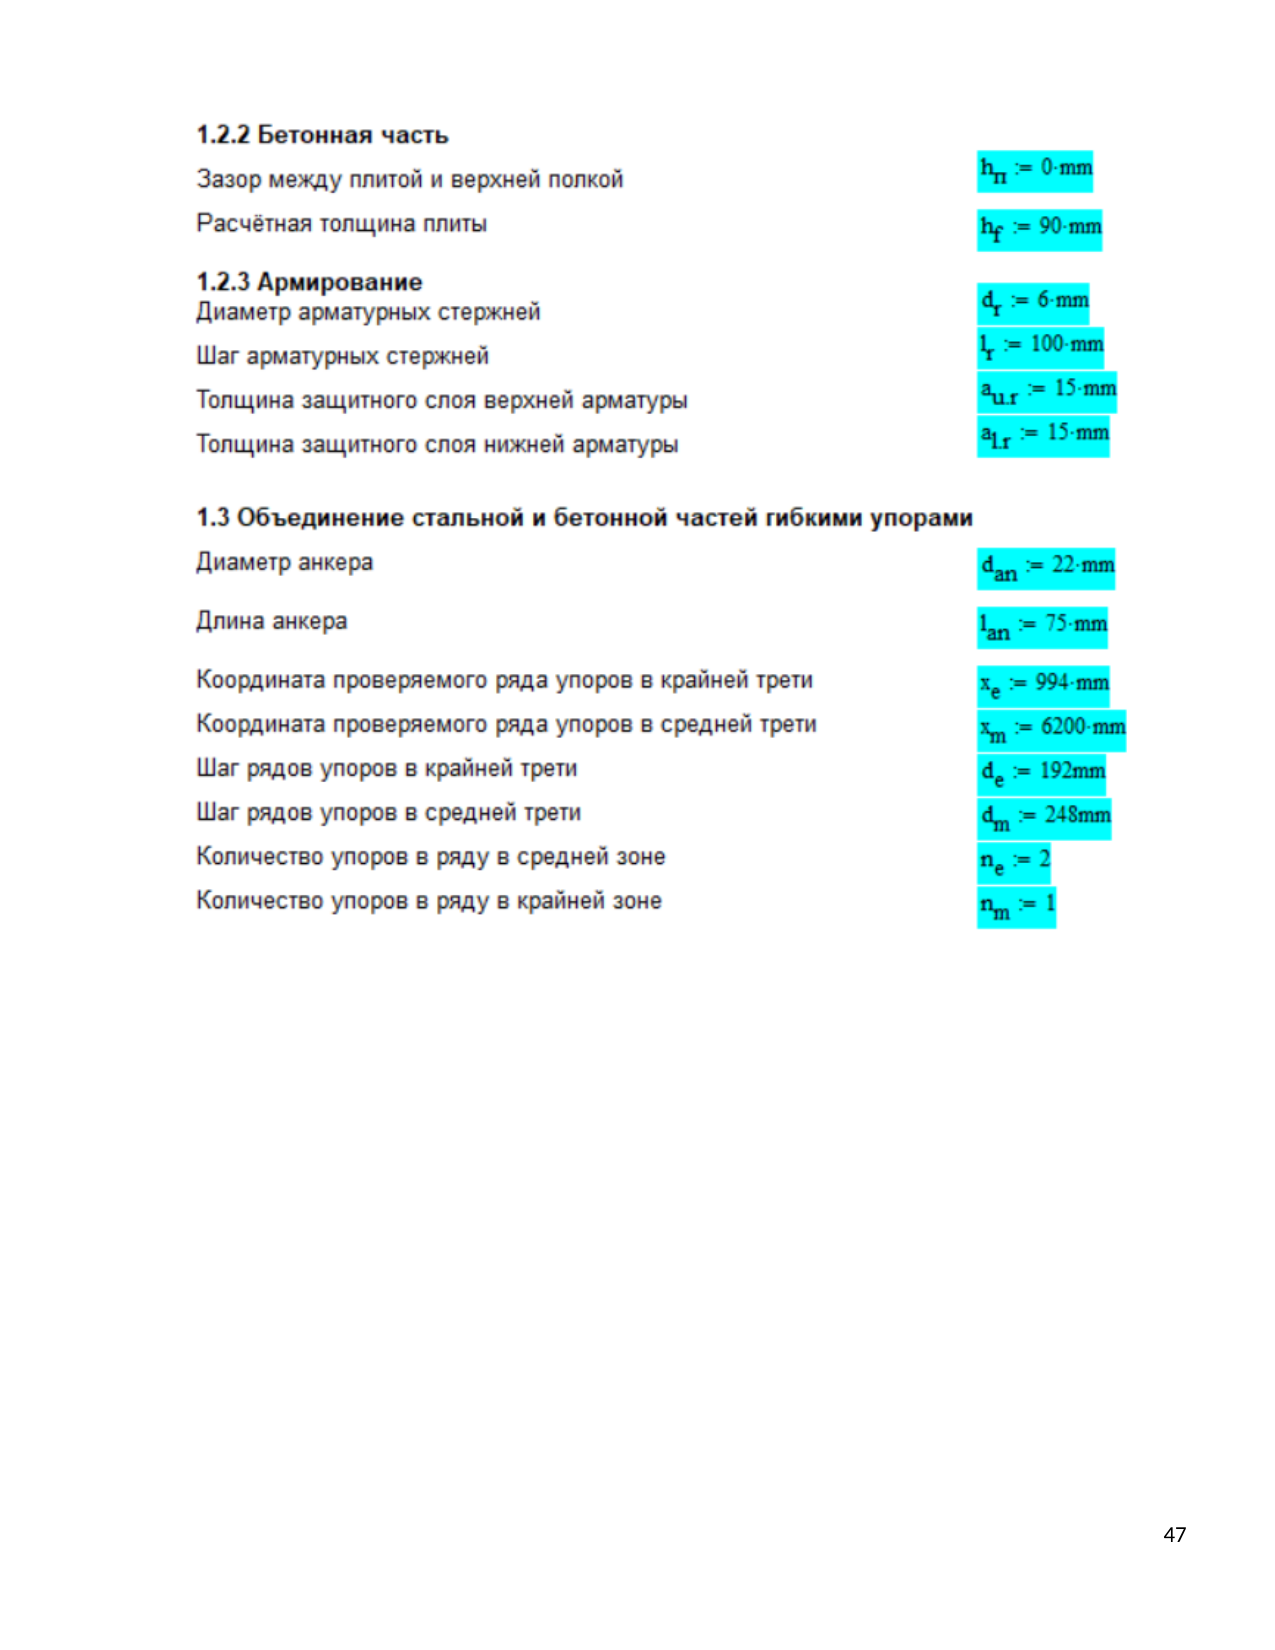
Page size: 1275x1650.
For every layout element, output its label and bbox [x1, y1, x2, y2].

picture [177, 118, 1180, 997]
